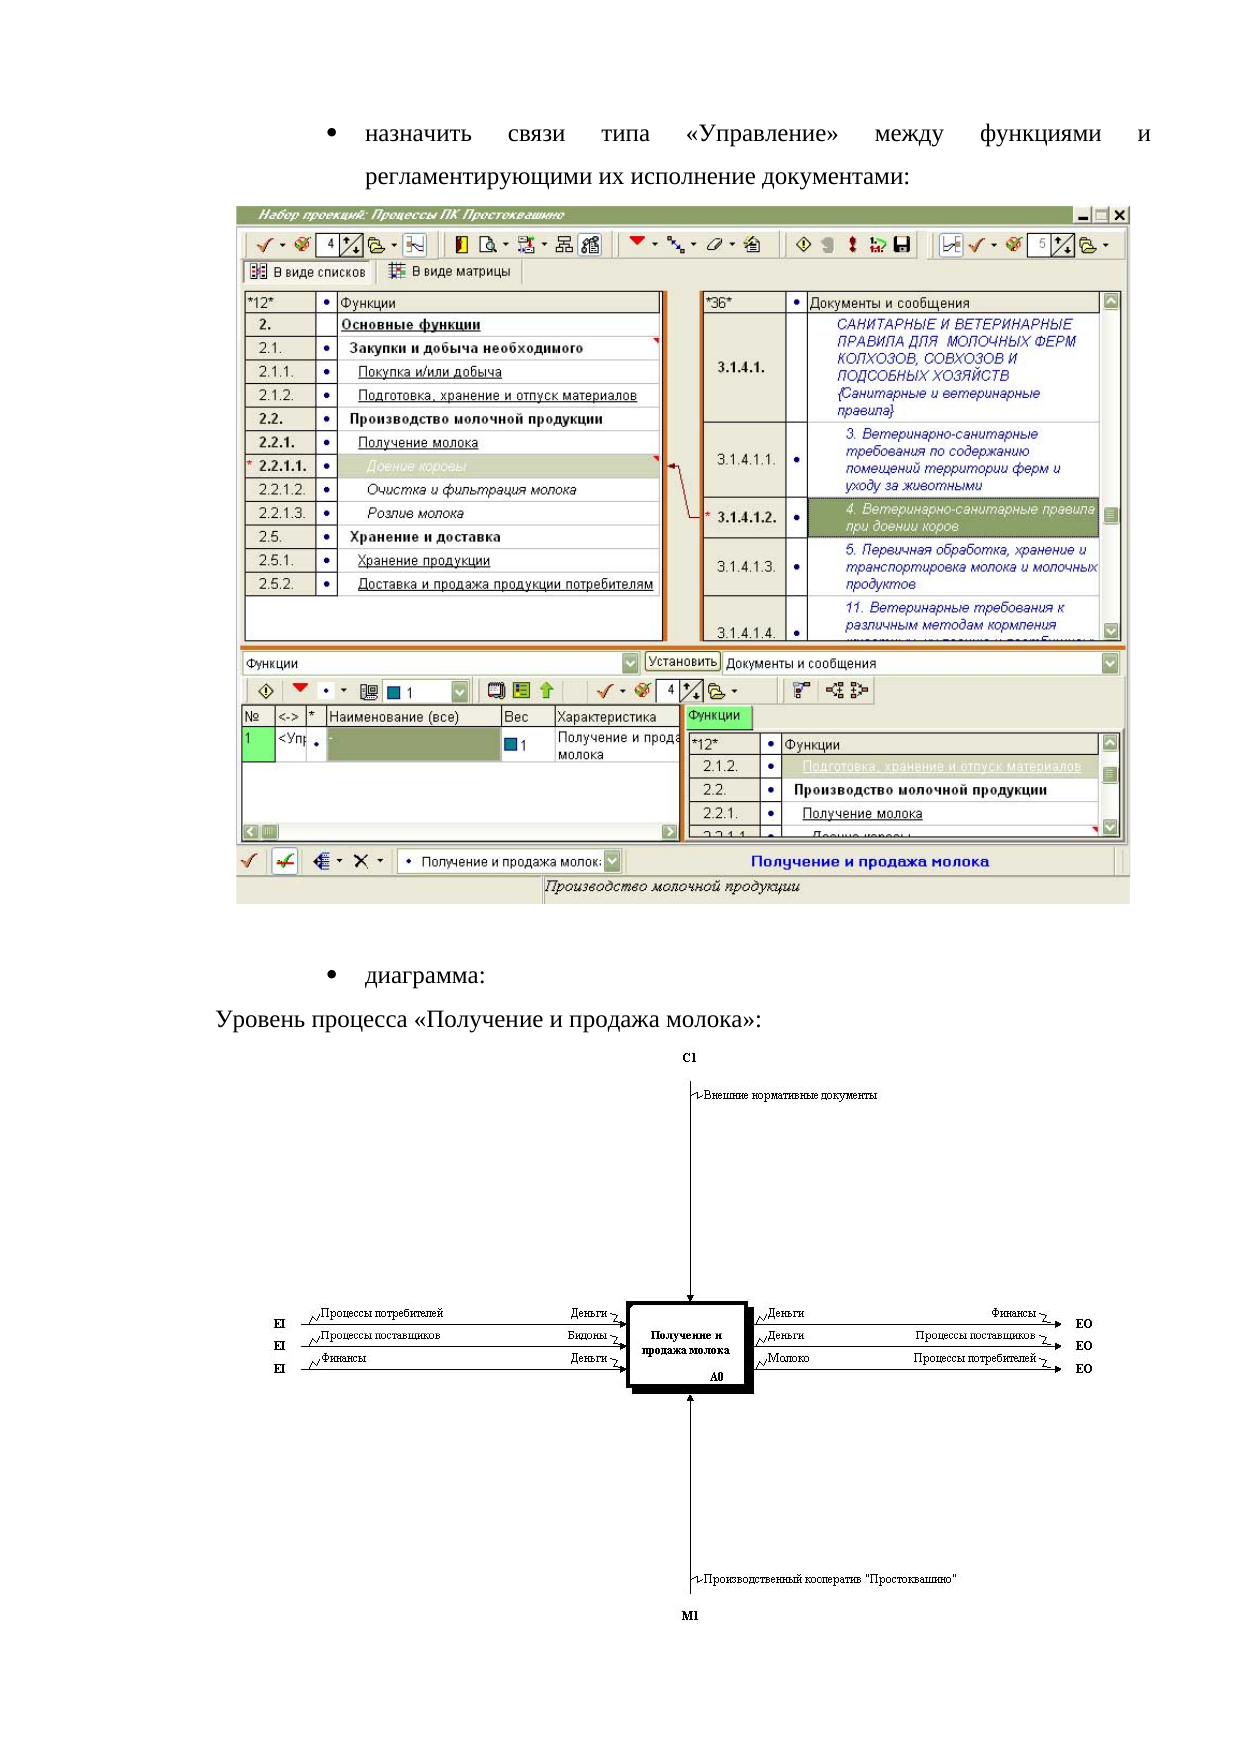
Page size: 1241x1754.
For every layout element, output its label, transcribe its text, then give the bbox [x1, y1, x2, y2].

picture [268, 1046, 1098, 1622]
text Уровень процесса «Получение и продажа молока»: [215, 1004, 1152, 1032]
list диаграмма: [327, 961, 1152, 989]
list назначить связи типа «Управление» между функциями и регламентирующими их исполнение документами: [327, 118, 1152, 190]
picture [236, 204, 1130, 904]
